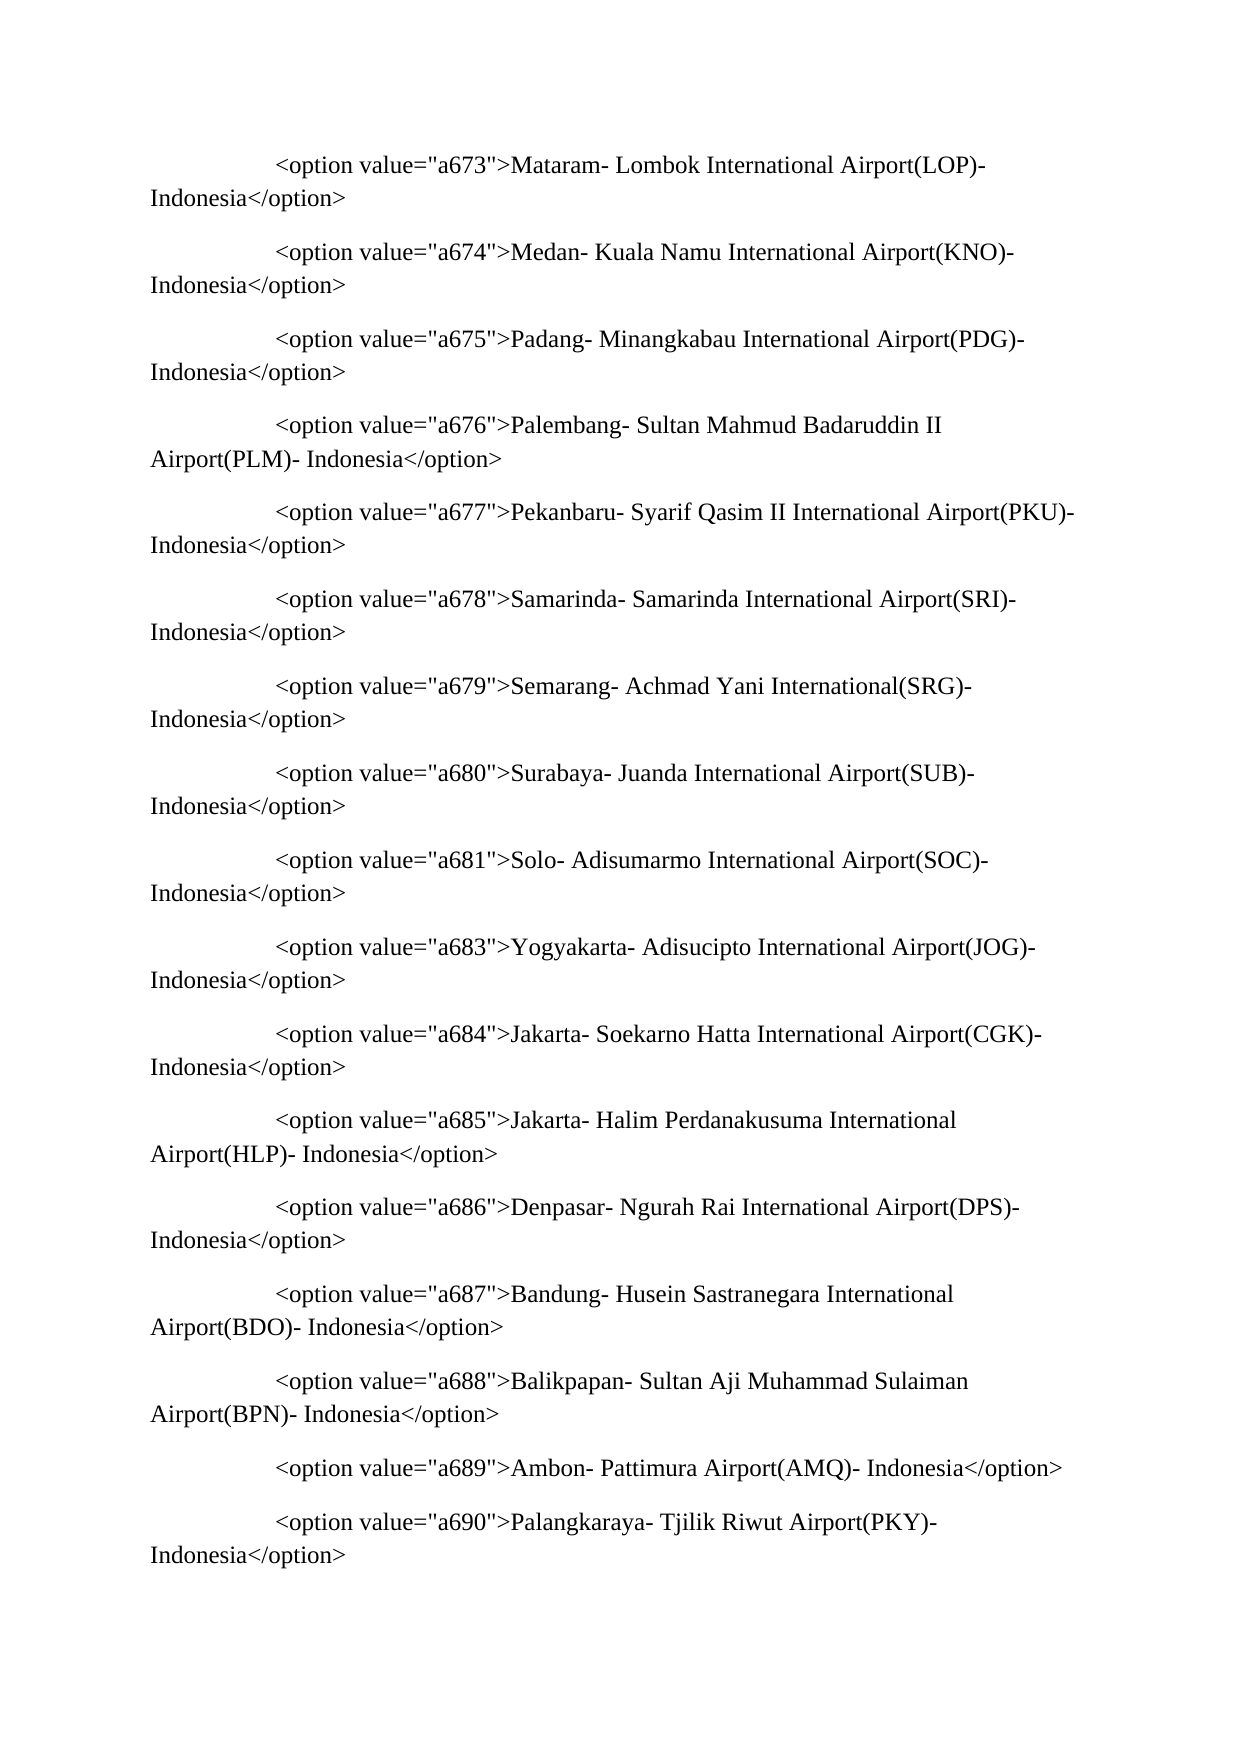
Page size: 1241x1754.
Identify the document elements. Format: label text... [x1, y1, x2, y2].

text <option value="a686">Denpasar- Ngurah Rai International Airport(DPS)- Indonesia</option> [150, 1192, 1090, 1254]
text <option value="a684">Jakarta- Soekarno Hatta International Airport(CGK)- Indonesia</option> [150, 1019, 1090, 1081]
text <option value="a674">Medan- Kuala Namu International Airport(KNO)- Indonesia</option> [150, 237, 1090, 299]
text <option value="a675">Padang- Minangkabau International Airport(PDG)- Indonesia</option> [150, 324, 1090, 386]
text <option value="a689">Ambon- Pattimura Airport(AMQ)- Indonesia</option> [150, 1453, 1090, 1482]
text <option value="a690">Palangkaraya- Tjilik Riwut Airport(PKY)- Indonesia</option> [150, 1507, 1090, 1569]
text <option value="a678">Samarinda- Samarinda International Airport(SRI)- Indonesia</option> [150, 584, 1090, 646]
text <option value="a677">Pekanbaru- Syarif Qasim II International Airport(PKU)- Indonesia</option> [150, 497, 1090, 559]
text <option value="a679">Semarang- Achmad Yani International(SRG)- Indonesia</option> [150, 671, 1090, 733]
text <option value="a681">Solo- Adisumarmo International Airport(SOC)- Indonesia</option> [150, 845, 1090, 907]
text <option value="a680">Surabaya- Juanda International Airport(SUB)- Indonesia</option> [150, 758, 1090, 820]
text <option value="a673">Mataram- Lombok International Airport(LOP)- Indonesia</option> [150, 150, 1090, 212]
text <option value="a676">Palembang- Sultan Mahmud Badaruddin II Airport(PLM)- Indonesia</option> [150, 411, 1090, 472]
text <option value="a685">Jakarta- Halim Perdanakusuma International Airport(HLP)- Indonesia</option> [150, 1106, 1090, 1167]
text <option value="a688">Balikpapan- Sultan Aji Muhammad Sulaiman Airport(BPN)- Indonesia</option> [150, 1366, 1090, 1428]
text <option value="a683">Yogyakarta- Adisucipto International Airport(JOG)- Indonesia</option> [150, 932, 1090, 994]
text <option value="a687">Bandung- Husein Sastranegara International Airport(BDO)- Indonesia</option> [150, 1279, 1090, 1341]
